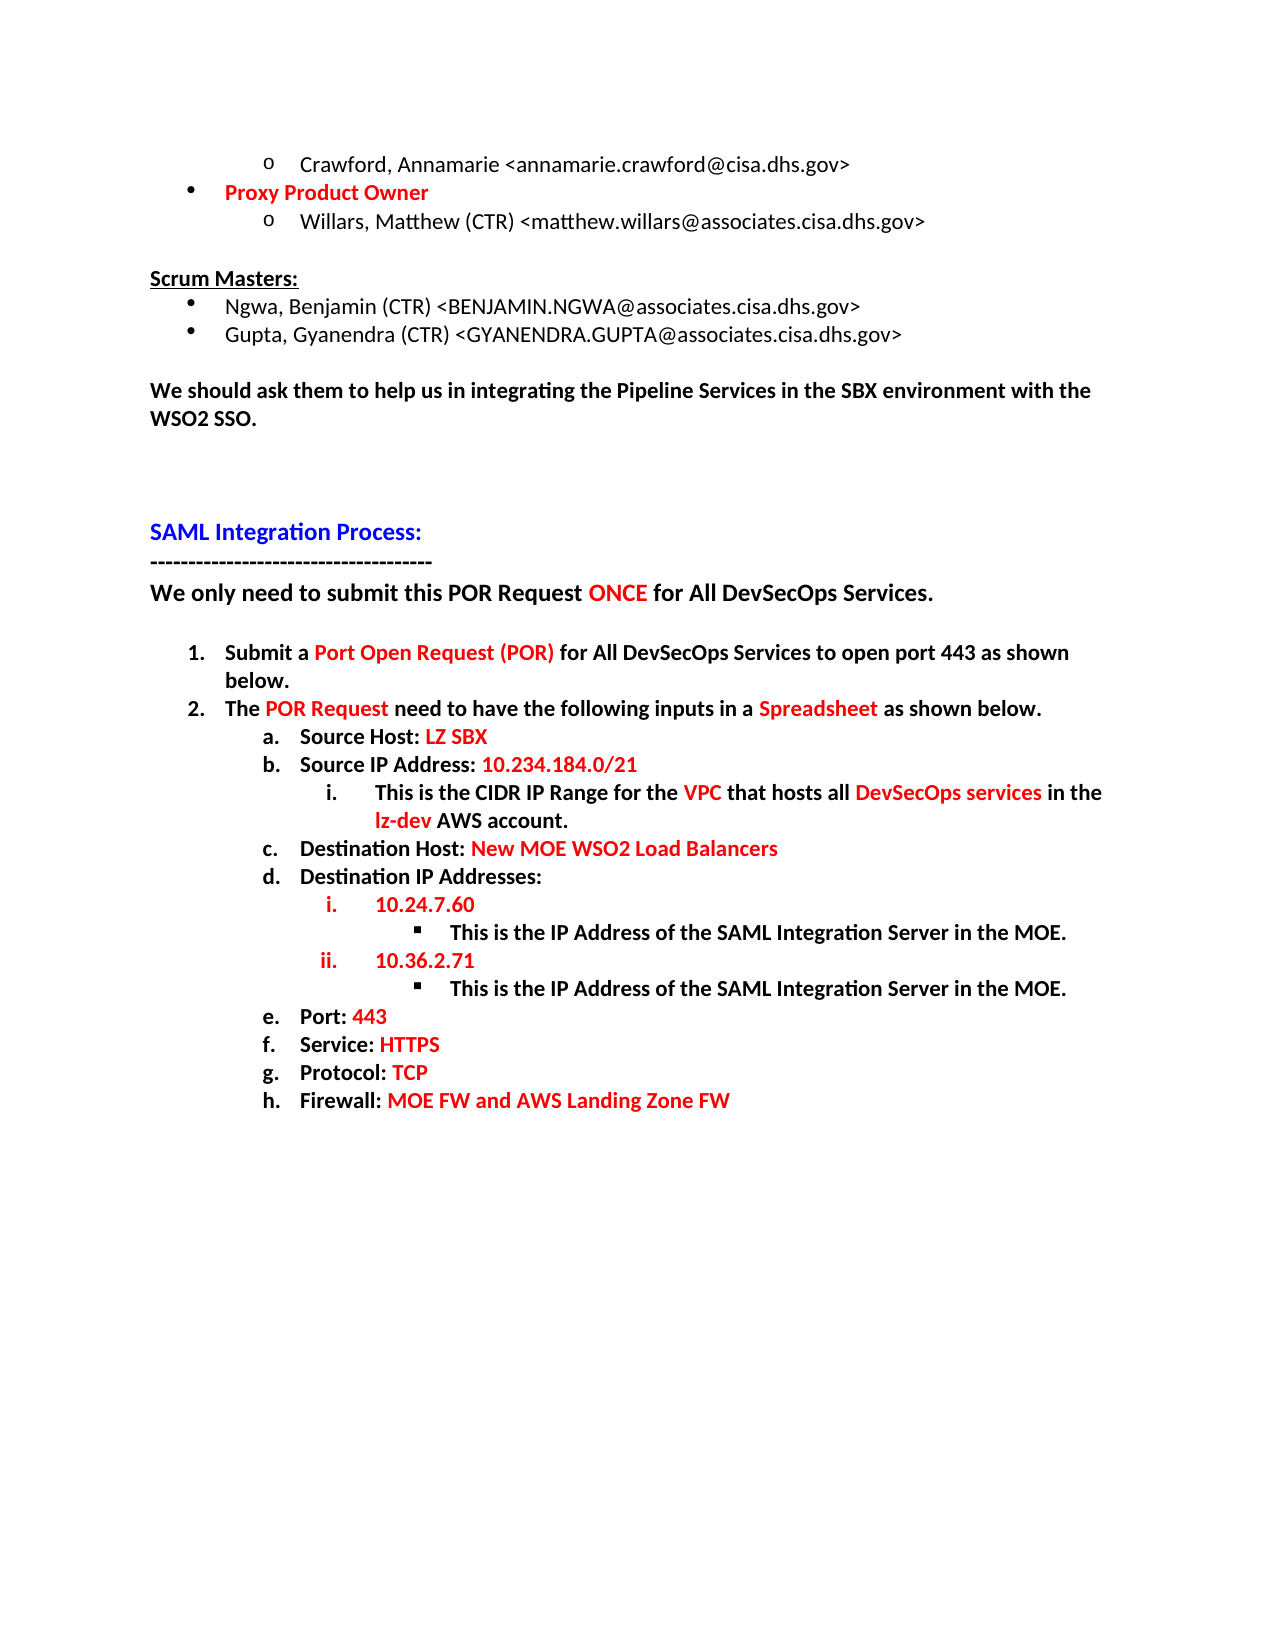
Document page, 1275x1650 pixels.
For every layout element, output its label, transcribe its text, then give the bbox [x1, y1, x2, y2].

list Proxy Product Owner [187, 178, 1125, 207]
list Willars, Matthew (CTR) <matthew.willars@associates.cisa.dhs.gov> [262, 207, 1125, 235]
text SAML Integration Process: [150, 516, 1125, 547]
list Protocol: TCP [262, 1058, 1125, 1086]
list Source Host: LZ SBX [262, 722, 1125, 750]
list Crawford, Annamarie <annamarie.crawford@cisa.dhs.gov> [262, 150, 1125, 178]
text We should ask them to help us in integrating the Pipeline Services in the SBX environment with the WSO2 SSO. [150, 376, 1125, 432]
text Scrum Masters: [150, 264, 1125, 292]
list The POR Request need to have the following inputs in a Spreadsheet as shown below. [187, 694, 1125, 722]
text We only need to submit this POR Request ONCE for All DevSecOps Services. [150, 577, 1125, 608]
text ------------------------------------- [150, 547, 1125, 577]
list This is the IP Address of the SAML Integration Server in the MOE. [412, 918, 1125, 946]
list This is the IP Address of the SAML Integration Server in the MOE. [412, 974, 1125, 1002]
list This is the CIDR IP Range for the VPC that hosts all DevSecOps services in the lz-dev AWS account. [337, 778, 1125, 834]
list Gupta, Gyanendra (CTR) <GYANENDRA.GUPTA@associates.cisa.dhs.gov> [187, 320, 1125, 348]
list Port: 443 [262, 1002, 1125, 1030]
list Service: HTTPS [262, 1030, 1125, 1058]
list Destination IP Addresses: [262, 862, 1125, 890]
list Source IP Address: 10.234.184.0/21 [262, 750, 1125, 778]
list Destination Host: New MOE WSO2 Load Balancers [262, 834, 1125, 862]
list Submit a Port Open Request (POR) for All DevSecOps Services to open port 443 as shown below. [187, 638, 1125, 694]
list Ngwa, Benjamin (CTR) <BENJAMIN.NGWA@associates.cisa.dhs.gov> [187, 292, 1125, 320]
list 10.24.7.60 [337, 890, 1125, 918]
list 10.36.2.71 [337, 946, 1125, 974]
list Firewall: MOE FW and AWS Landing Zone FW [262, 1086, 1125, 1114]
